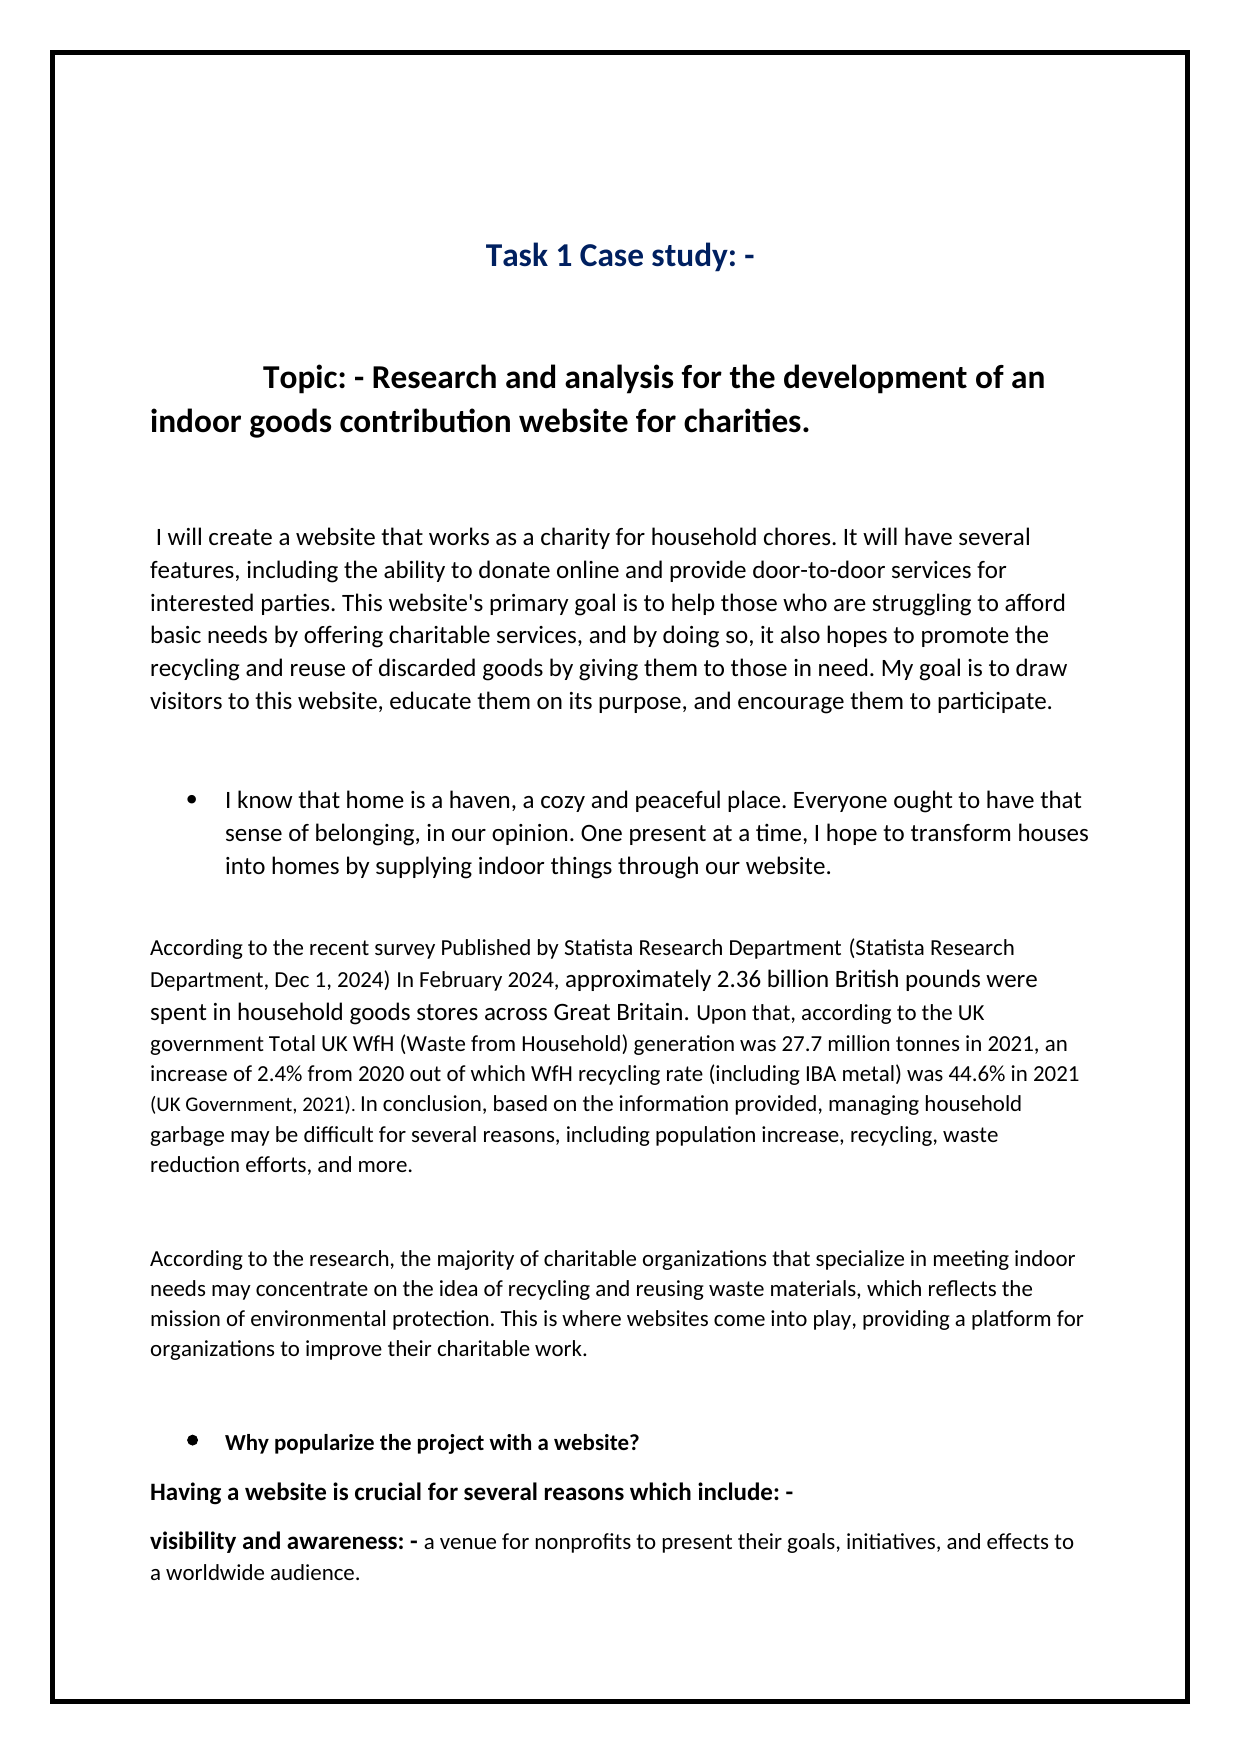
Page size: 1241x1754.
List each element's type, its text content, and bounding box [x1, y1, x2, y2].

text Having a website is crucial for several reasons which include: - [150, 1476, 1090, 1506]
text Task 1 Case study: - [150, 234, 1090, 275]
text According to the research, the majority of charitable organizations that specialize in meeting indoor needs may concentrate on the idea of recycling and reusing waste materials, which reflects the mission of environmental protection. This is where websites come into play, providing a platform for organizations to improve their charitable work. [150, 1244, 1090, 1362]
text Topic: - Research and analysis for the development of an indoor goods contribution website for charities. [150, 356, 1090, 440]
text According to the recent survey Published by Statista Research Department (Statista Research Department, Dec 1, 2024) In February 2024, approximately 2.36 billion British pounds were spent in household goods stores across Great Britain. Upon that, according to the UK government Total UK WfH (Waste from Household) generation was 27.7 million tonnes in 2021, an increase of 2.4% from 2020 out of which WfH recycling rate (including IBA metal) was 44.6% in 2021 (UK Government, 2021). In conclusion, based on the information provided, managing household garbage may be difficult for several reasons, including population increase, recycling, waste reduction efforts, and more. [150, 933, 1090, 1178]
list Why popularize the project with a website? [187, 1428, 1090, 1457]
text I will create a website that works as a charity for household chores. It will have several features, including the ability to donate online and provide door-to-door services for interested parties. This website's primary goal is to help those who are struggling to afford basic needs by offering charitable services, and by doing so, it also hopes to promote the recycling and reuse of discarded goods by giving them to those in need. My goal is to draw visitors to this website, educate them on its purpose, and encourage them to participate. [150, 521, 1090, 716]
list I know that home is a haven, a cozy and peaceful place. Everyone ought to have that sense of belonging, in our opinion. One present at a time, I hope to transform houses into homes by supplying indoor things through our website. [187, 785, 1090, 881]
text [150, 1525, 1090, 1586]
